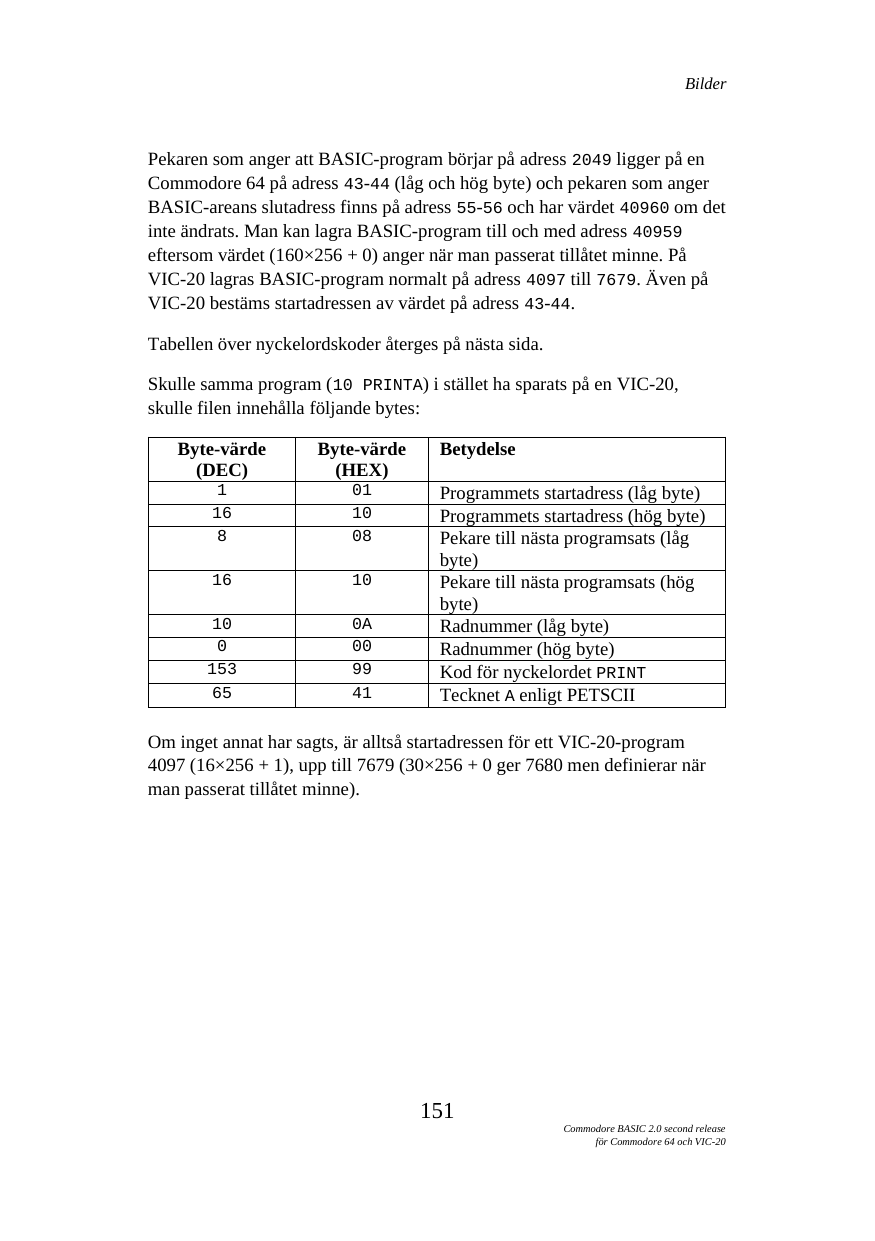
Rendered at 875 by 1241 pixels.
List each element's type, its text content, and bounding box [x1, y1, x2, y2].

table_cell Pekare till nästa programsats (låg byte) [429, 527, 725, 570]
table_cell Programmets startadress (hög byte) [429, 505, 725, 526]
table_cell 41 [296, 684, 428, 707]
table_header Betydelse [429, 438, 725, 481]
table_cell 00 [296, 638, 428, 659]
table_cell 0A [296, 615, 428, 637]
table_cell 16 [149, 505, 295, 526]
table_cell Radnummer (låg byte) [429, 615, 725, 637]
table_cell 153 [149, 661, 295, 683]
table_cell 10 [296, 571, 428, 614]
text Skulle samma program (10 PRINTA) i stället ha sparats på en VIC-20, skulle filen innehålla följande bytes: [148, 373, 726, 418]
table_cell 65 [149, 684, 295, 707]
table_cell 1 [149, 482, 295, 503]
table_header Byte-värde (DEC) [149, 438, 295, 481]
table_cell Programmets startadress (låg byte) [429, 482, 725, 503]
table_cell 10 [296, 505, 428, 526]
text Pekaren som anger att BASIC-program börjar på adress 2049 ligger på en Commodore 64 på adress 43-44 (låg och hög byte) och pekaren som anger BASIC-areans slutadress finns på adress 55-56 och har värdet 40960 om det inte ändrats. Man kan lagra BASIC-program till och med adress 40959 eftersom värdet (160×256 + 0) anger när man passerat tillåtet minne. På VIC-20 lagras BASIC-program normalt på adress 4097 till 7679. Även på VIC-20 bestäms startadressen av värdet på adress 43-44. [148, 148, 726, 314]
text Tabellen över nyckelordskoder återges på nästa sida. [148, 333, 726, 354]
table_cell Radnummer (hög byte) [429, 638, 725, 659]
text Om inget annat har sagts, är alltså startadressen för ett VIC-20-program 4097 (16×256 + 1), upp till 7679 (30×256 + 0 ger 7680 men definierar när man passerat tillåtet minne). [148, 708, 726, 799]
table_cell Kod för nyckelordet PRINT [429, 661, 725, 683]
table_cell 10 [149, 615, 295, 637]
table_cell 01 [296, 482, 428, 503]
table_cell 8 [149, 527, 295, 570]
table_cell Pekare till nästa programsats (hög byte) [429, 571, 725, 614]
table_cell 08 [296, 527, 428, 570]
table_cell Tecknet A enligt PETSCII [429, 684, 725, 707]
table_cell 16 [149, 571, 295, 614]
table_cell 99 [296, 661, 428, 683]
table_cell 0 [149, 638, 295, 659]
table_header Byte-värde (HEX) [296, 438, 428, 481]
